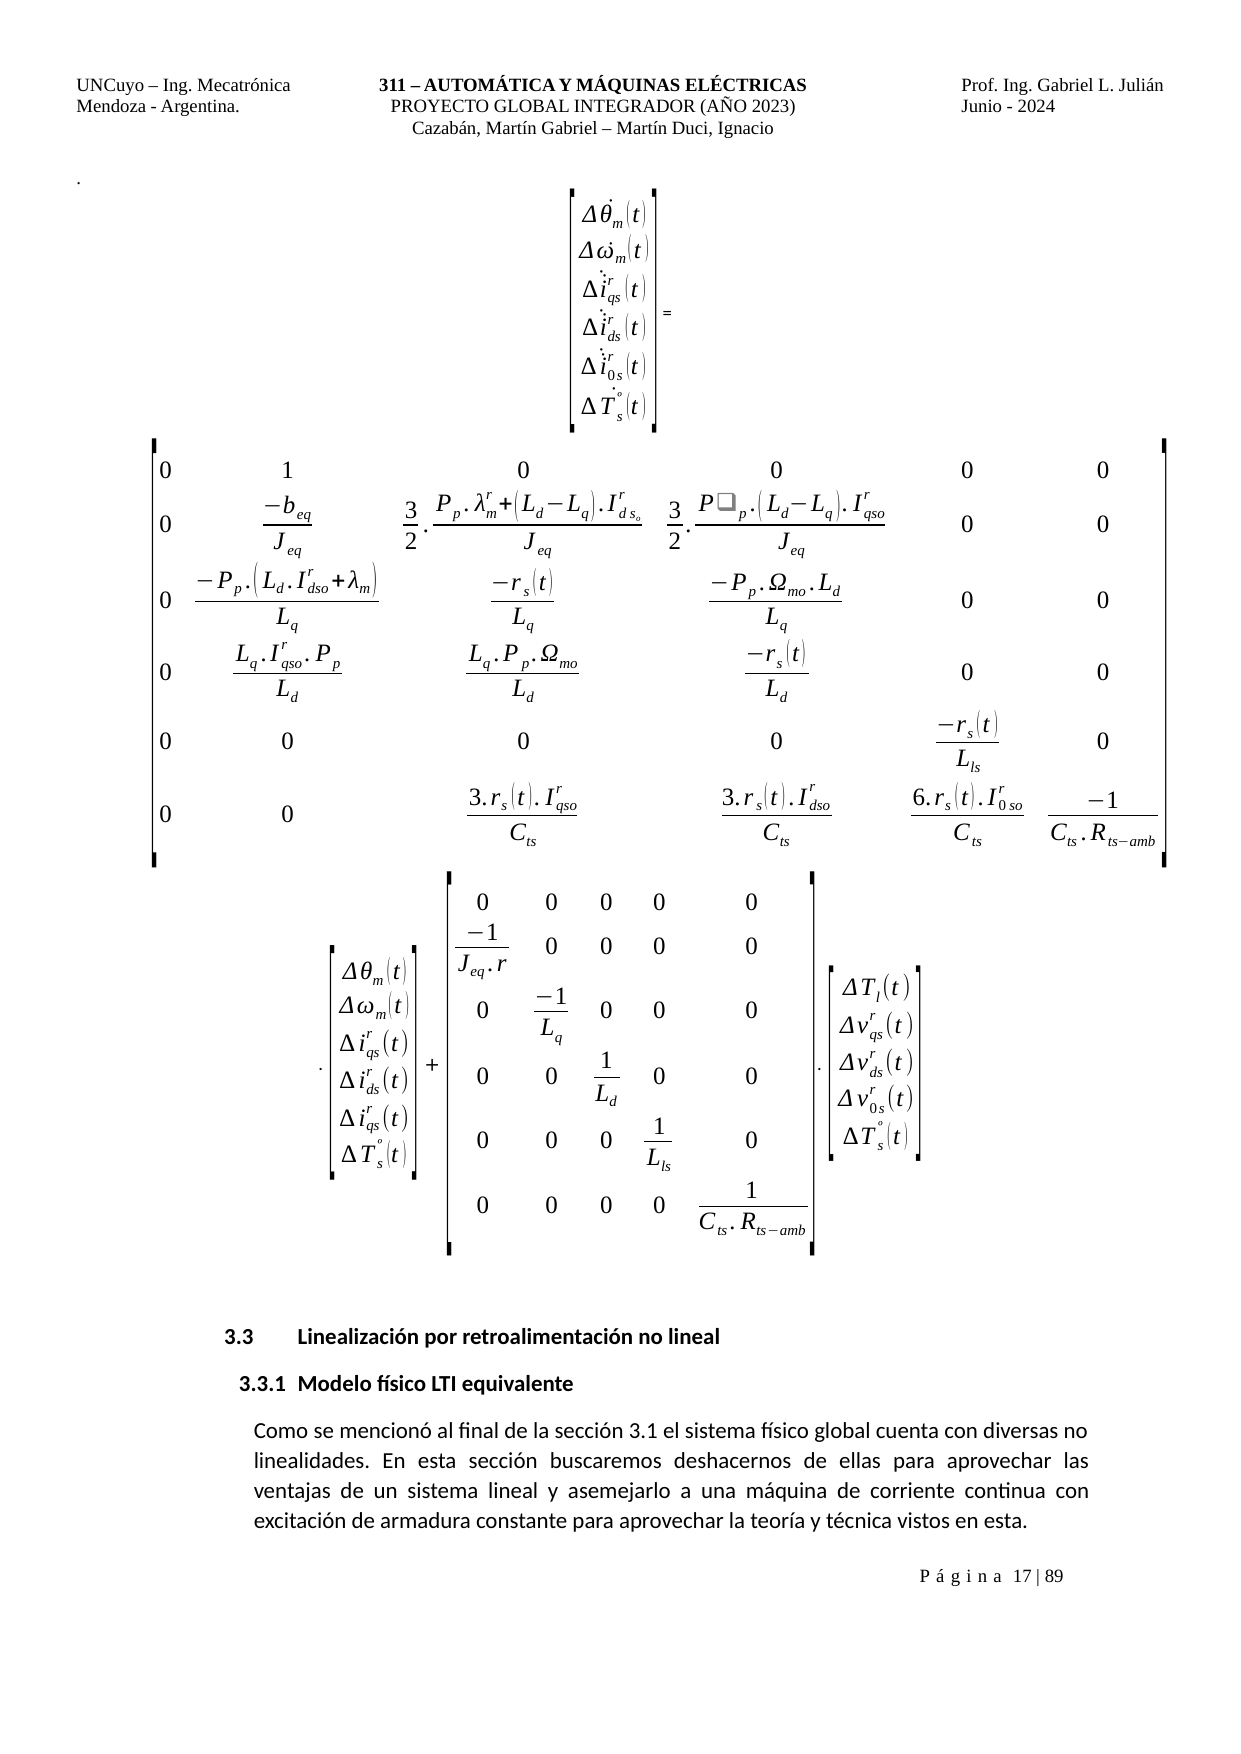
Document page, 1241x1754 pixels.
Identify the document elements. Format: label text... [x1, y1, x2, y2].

text = . + . [150, 188, 1090, 1257]
text Como se mencionó al final de la sección 3.1 el sistema físico global cuenta con diversas no linealidades. En esta sección buscaremos deshacernos de ellas para aprovechar las ventajas de un sistema lineal y asemejarlo a una máquina de corriente continua con excitación de armadura constante para aprovechar la teoría y técnica vistos en esta. [253, 1416, 1090, 1534]
subtitle Linealización por retroalimentación no lineal [224, 1322, 1090, 1350]
text Modelo físico LTI equivalente [239, 1369, 1090, 1397]
